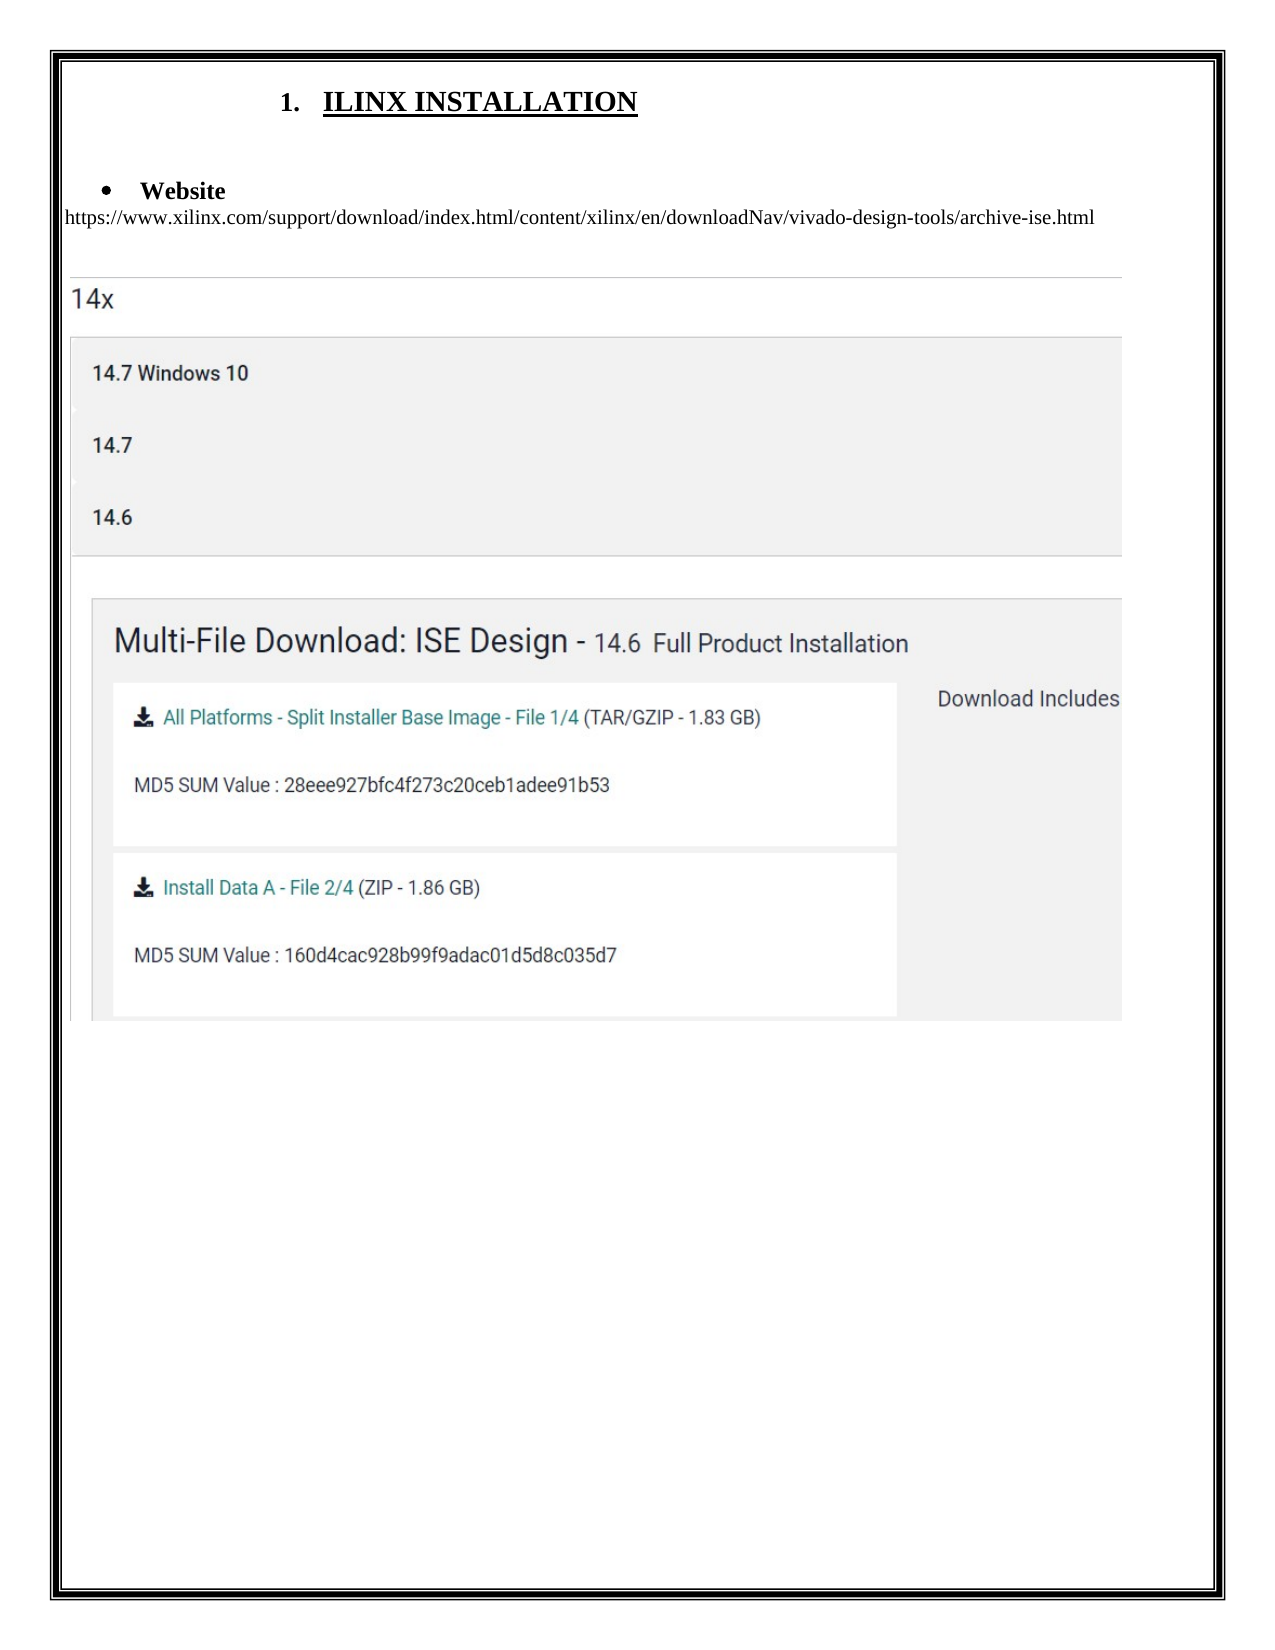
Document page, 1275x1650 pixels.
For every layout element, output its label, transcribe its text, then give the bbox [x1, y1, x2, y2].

text https://www.xilinx.com/support/download/index.html/content/xilinx/en/downloadNav/vivado-design-tools/archive-ise.html [64, 205, 1194, 229]
subtitle ILINX INSTALLATION [279, 84, 1194, 118]
list Website [102, 175, 1194, 205]
picture [70, 277, 1122, 1021]
